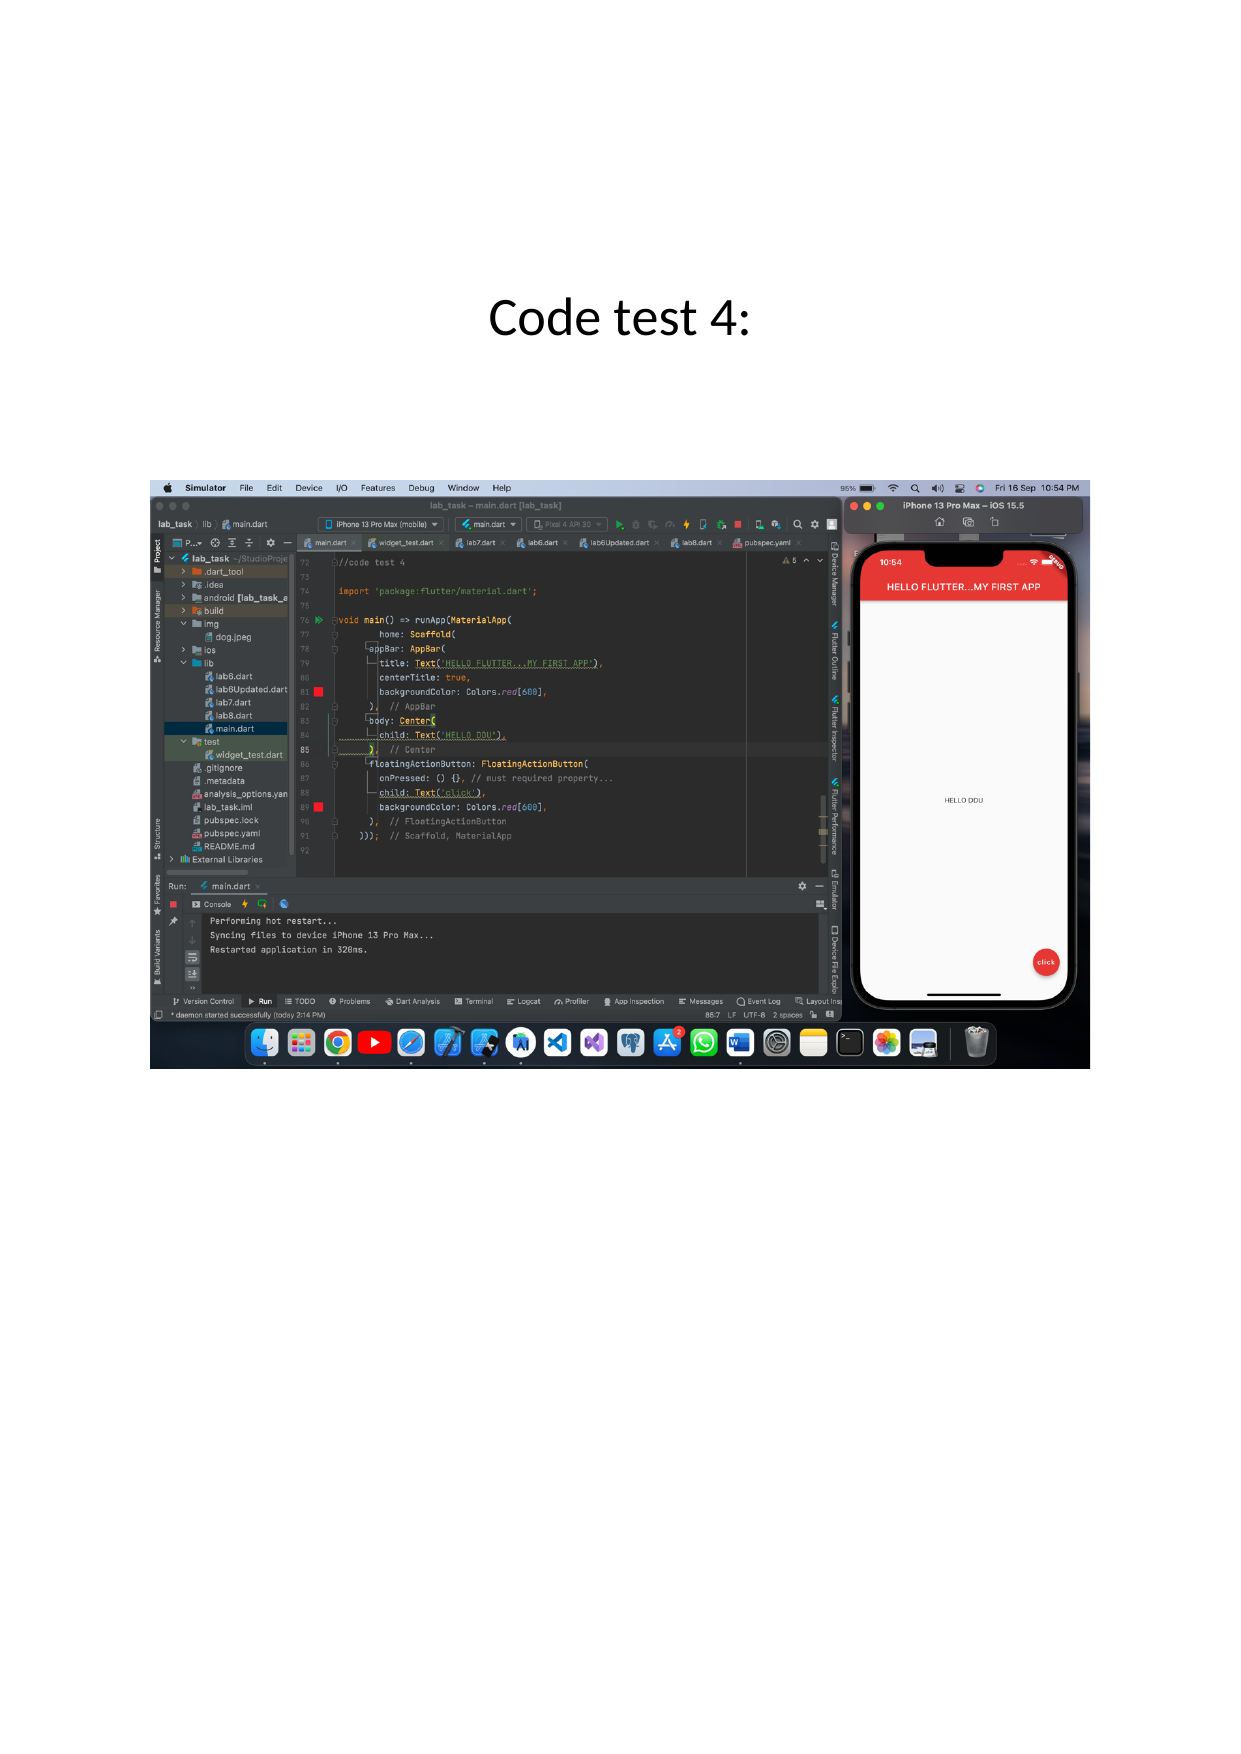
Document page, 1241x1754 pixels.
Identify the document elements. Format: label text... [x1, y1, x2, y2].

text Code test 4: [150, 282, 1090, 348]
picture [150, 480, 1091, 1069]
